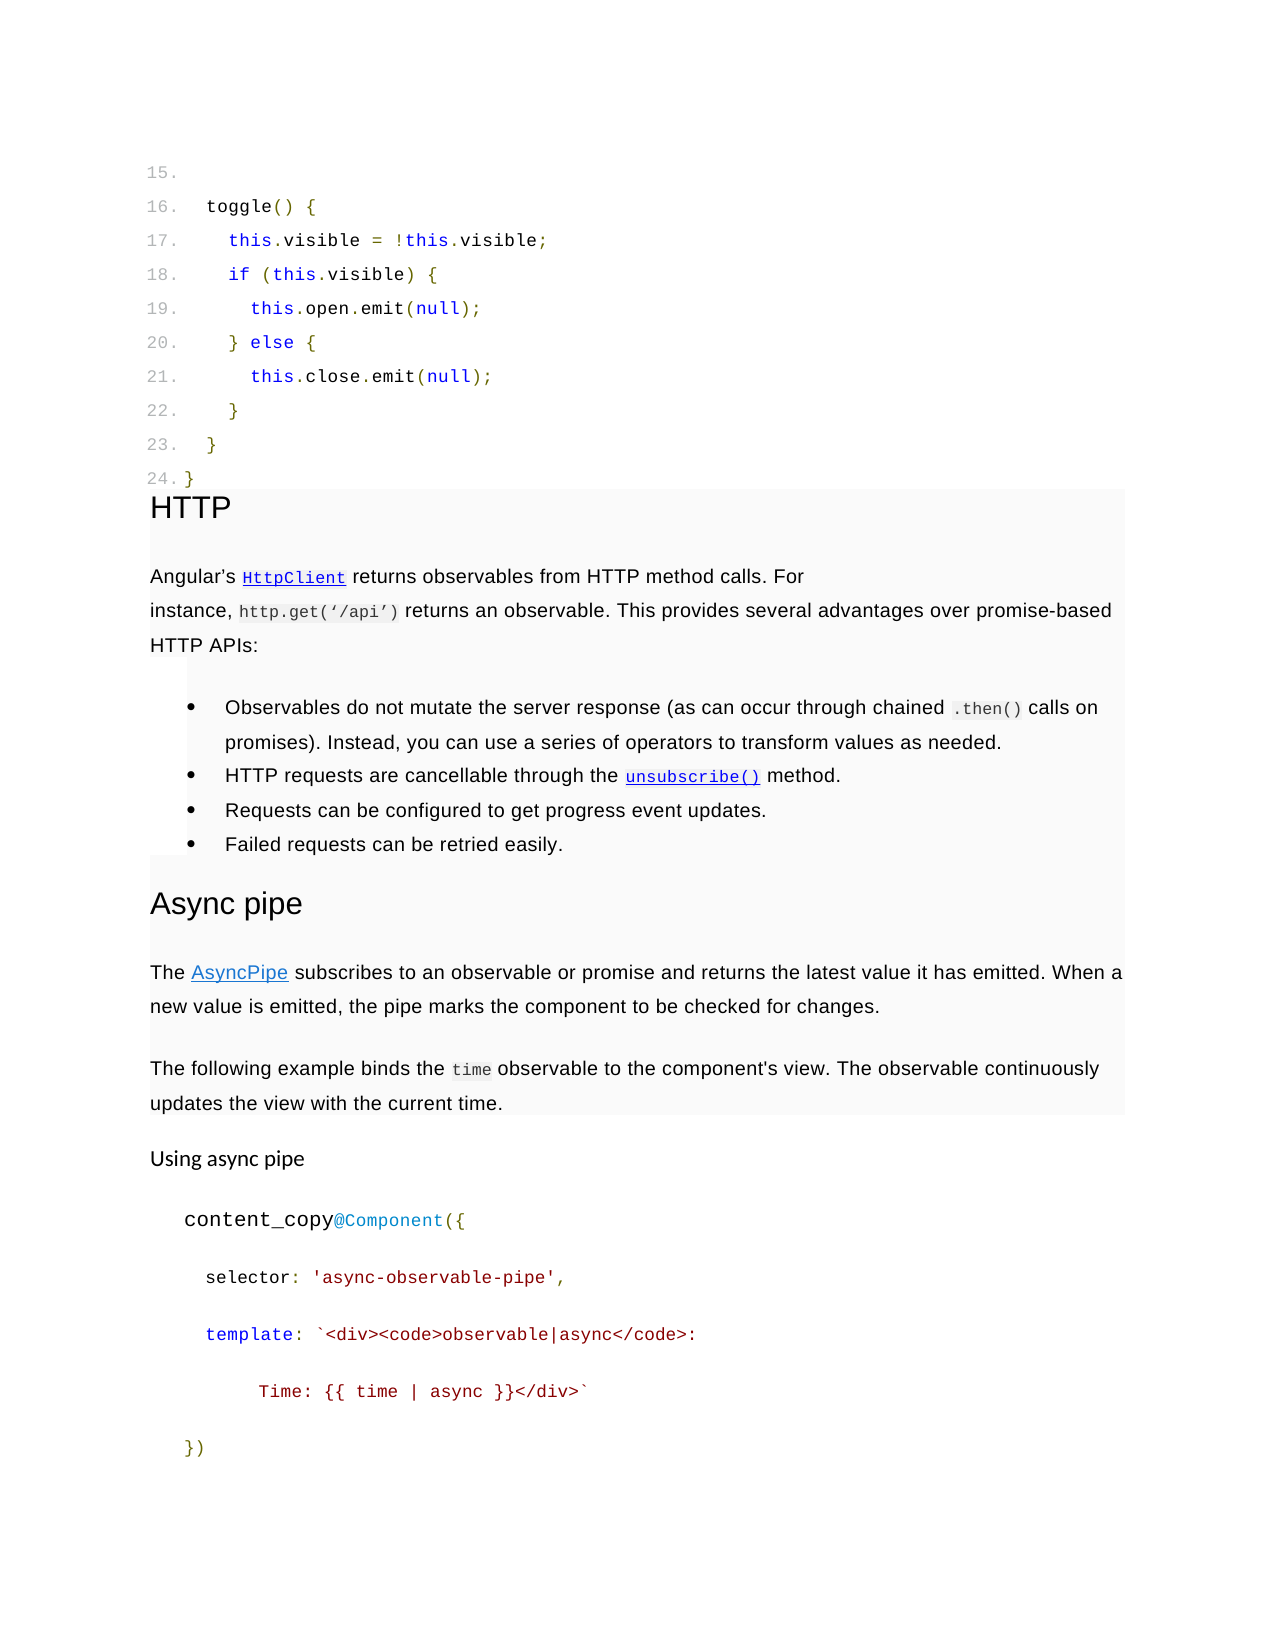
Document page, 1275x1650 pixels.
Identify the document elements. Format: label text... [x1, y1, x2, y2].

list Requests can be configured to get progress event updates. [187, 788, 1125, 822]
list this.close.emit(null); [146, 354, 1091, 388]
list this.open.emit(null); [146, 286, 1091, 320]
text The AsyncPipe subscribes to an observable or promise and returns the latest value it has emitted. When a new value is emitted, the pipe marks the component to be checked for changes. [150, 950, 1125, 1018]
text content_copy@Component({ [184, 1199, 1091, 1233]
list HTTP requests are cancellable through the unsubscribe() method. [187, 754, 1125, 788]
text The following example binds the time observable to the component's view. The observable continuously updates the view with the current time. [150, 1047, 1125, 1115]
list } [146, 456, 1091, 489]
list this.visible = !this.visible; [146, 218, 1091, 252]
list if (this.visible) { [146, 252, 1091, 286]
list Failed requests can be retried easily. [187, 822, 1125, 856]
list } else { [146, 320, 1091, 354]
subtitle HTTP [150, 489, 1125, 526]
text selector: 'async-observable-pipe', [184, 1255, 1091, 1289]
list Observables do not mutate the server response (as can occur through chained .then() calls on promises). Instead, you can use a series of operators to transform values as needed. [187, 686, 1125, 754]
text Using async pipe [150, 1144, 1125, 1172]
text template: `<div><code>observable|async</code>: [184, 1312, 1091, 1346]
list } [146, 422, 1091, 456]
list toggle() { [146, 184, 1091, 218]
text Time: {{ time | async }}</div>` [184, 1368, 1091, 1402]
list } [146, 388, 1091, 422]
text }) [184, 1425, 1091, 1459]
subtitle Async pipe [150, 885, 1125, 921]
picture [334, 1216, 344, 1226]
text Angular’s HttpClient returns observables from HTTP method calls. For instance, http.get(‘/api’) returns an observable. This provides several advantages over promise-based HTTP APIs: [150, 555, 1125, 657]
